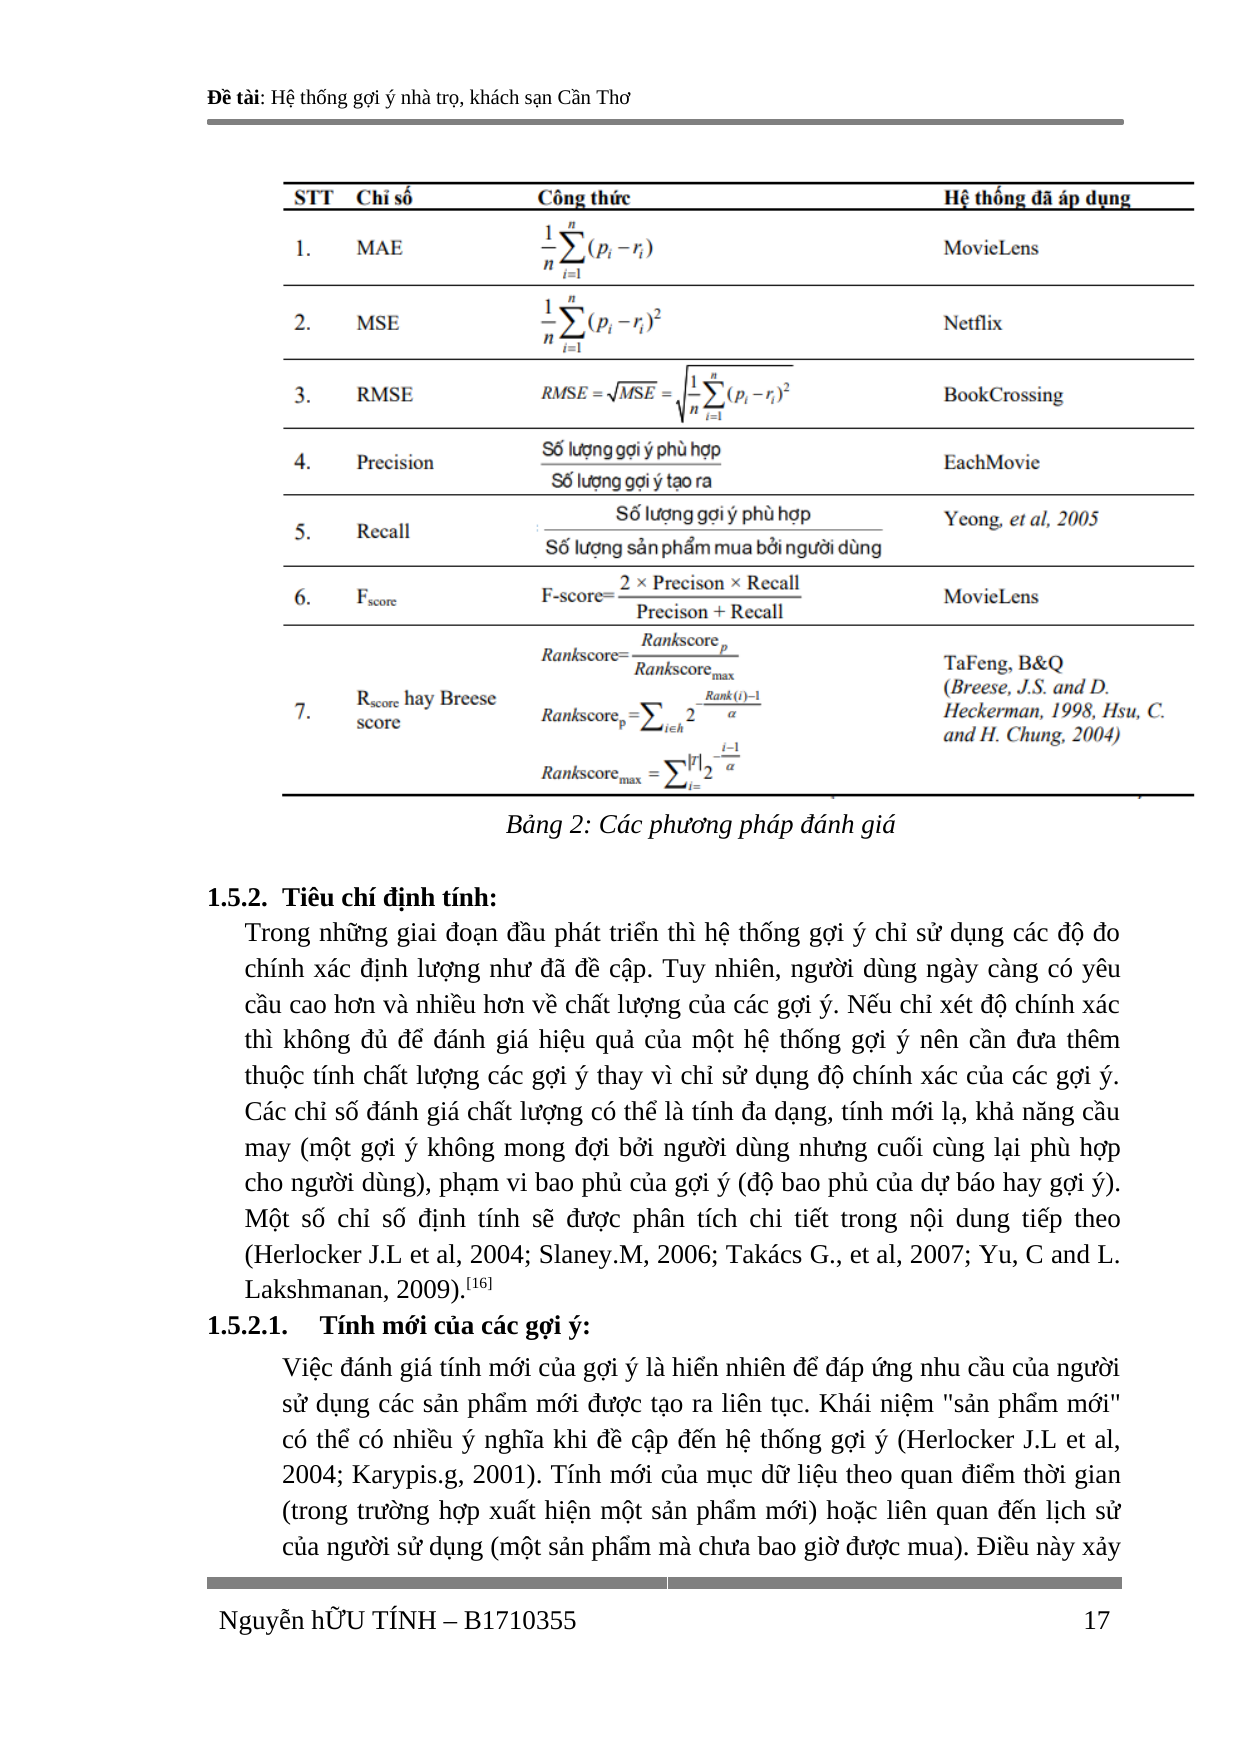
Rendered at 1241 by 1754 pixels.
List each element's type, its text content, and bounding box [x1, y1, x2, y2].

subtitle Tính mới của các gợi ý: [207, 1309, 1122, 1341]
list Bảng 2: Các phương pháp đánh giá [282, 808, 1122, 840]
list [282, 1351, 1122, 1561]
subtitle Tiêu chí định tính: [207, 881, 1122, 912]
list Trong những giai đoạn đầu phát triển thì hệ thống gợi ý chỉ sử dụng các độ đo chính xác định lượng như đã đề cập. Tuy nhiên, người dùng ngày càng có yêu cầu cao hơn và nhiều hơn về chất lượng của các gợi ý. Nếu chỉ xét độ chính xác thì không đủ để đánh giá hiệu quả của một hệ thống gợi ý nên cần đưa thêm thuộc tính chất lượng các gợi ý thay vì chỉ sử dụng độ chính xác của các gợi ý. Các chỉ số đánh giá chất lượng có thể là tính đa dạng, tính mới lạ, khả năng cầu may (một gợi ý không mong đợi bởi người dùng nhưng cuối cùng lại phù hợp cho người dùng), phạm vi bao phủ của gợi ý (độ bao phủ của dự báo hay gợi ý). Một số chỉ số định tính sẽ được phân tích chi tiết trong nội dung tiếp theo (Herlocker J.L et al, 2004; Slaney.M, 2006; Takács G., et al, 2007; Yu, C and L. Lakshmanan, 2009).[16] [244, 916, 1122, 1305]
picture [281, 177, 1198, 799]
